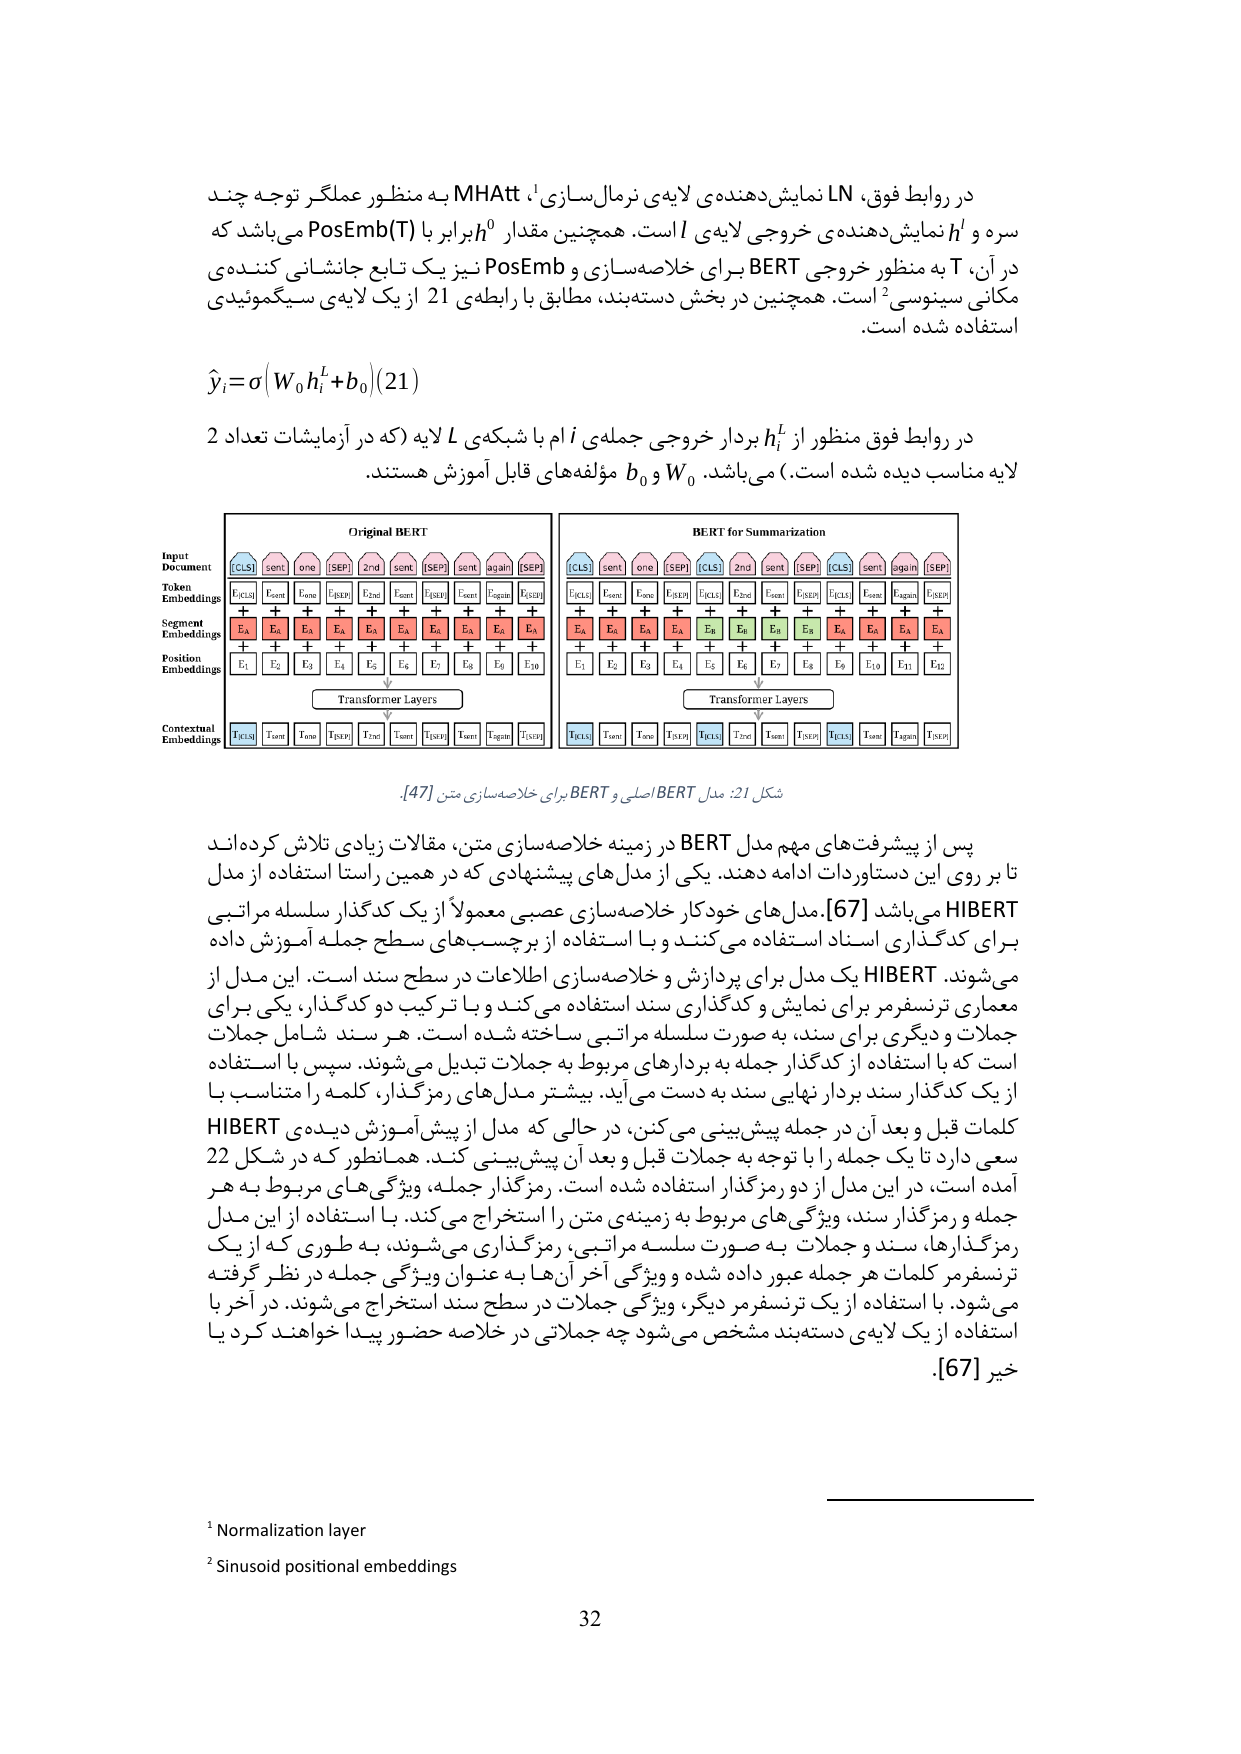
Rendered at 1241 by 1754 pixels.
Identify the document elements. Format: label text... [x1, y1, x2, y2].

text پس از پیشرفت‌های مهم مدل BERT در زمینه خلاصه‌سازی متن، مقالات زیادی تلاش کرده‌اند تا بر روی این دستاوردات ادامه دهند. یکی از مدل‌های پیشنهادی که در همین راستا استفاده از مدلHIBERT می‌باشد [67].مدل‌های خودکار خلاصه‌سازی عصبی معمولاً از یک کدگذار سلسله مراتبی برای کدگذاری اسناد استفاده می‌کنند و با استفاده از برچسب‌های سطح جمله آموزش داده می‌شوند. HIBERT یک مدل برای پردازش و خلاصه‌سازی اطلاعات در سطح سند است. این مدل از معماری ترنسفرمر برای نمایش و کدگذاری سند استفاده می‌کند و با ترکیب دو کدگذار، یکی برای جملات و دیگری برای سند، به صورت سلسله مراتبی ساخته شده است. هر سند شامل جملات است که با استفاده از کدگذار جمله به بردارهای مربوط به جملات تبدیل می‌شوند. سپس با استفاده از یک کدگذار سند بردار نهایی سند به دست می‌آید. بیشتر مدل‌های رمزگذار، کلمه را متناسب با کلمات قبل و بعد آن در جمله پیش‌بینی می‌کنن، در حالی که مدل از پیش‌آموزش دیده‌ی HIBERT سعی دارد تا یک جمله را با توجه به جملات قبل و بعد آن پیش‌بینی کند. همانطور که در شکل 22 آمده است، در این مدل از دو رمزگذار استفاده شده است. رمزگذار جمله، ویژگی‌های مربوط به هر جمله و رمزگذار سند، ویژگی‌های مربوط به زمینه‌ی متن را استخراج می‌کند. با استفاده از این مدل رمزگذار‌ها، سند و جملات به صورت سلسه مراتبی، رمزگذاری می‌شوند، به طوری که از یک ترنسفرمر کلمات هر جمله عبور داده شده و ویژگی آخر آن‌ها به عنوان ویژگی جمله در نظر گرفته می‌شود. با استفاده از یک ترنسفرمر دیگر، ویژگی جملات در سطح سند استخراج می‌شوند. در آخر با استفاده از یک لایه‌ی دسته‌بند مشخص می‌شود چه جملاتی در خلاصه حضور پیدا خواهند کرد یا خیر [67]. [207, 826, 1018, 1386]
text شکل 21: مدل BERT اصلی و BERT برای خلاصه‌سازی متن [47]. [207, 780, 1018, 805]
text در روابط فوق، LN نمایش‌دهنده‌ی لایه‌ی نرمال‌سازی، MHAtt به منظور عملگر توجه چند سره و نمایش‌دهنده‌ی خروجی لایه‌ی است. همچنین مقدار برابر با PosEmb(T) می‌باشد که در آن، T به منظور خروجی BERT برای خلاصه‌سازی و PosEmb نیز یک تابع جانشانی کننده‌ی مکانی سینوسی است. همچنین در بخش دسته‌بند، مطابق با رابطه‌ی 21 از یک لایه‌ی سیگموئیدی استفاده شده است. [207, 177, 1018, 342]
text در روابط فوق منظور از بردار خروجی جمله‌ی i ام با شبکه‌ی L لایه (که در آزمایشات تعداد 2 لایه مناسب دیده شده است.) می‌باشد. و مؤلفه‌های قابل آموزش هستند. [207, 419, 1018, 490]
picture [146, 508, 974, 762]
